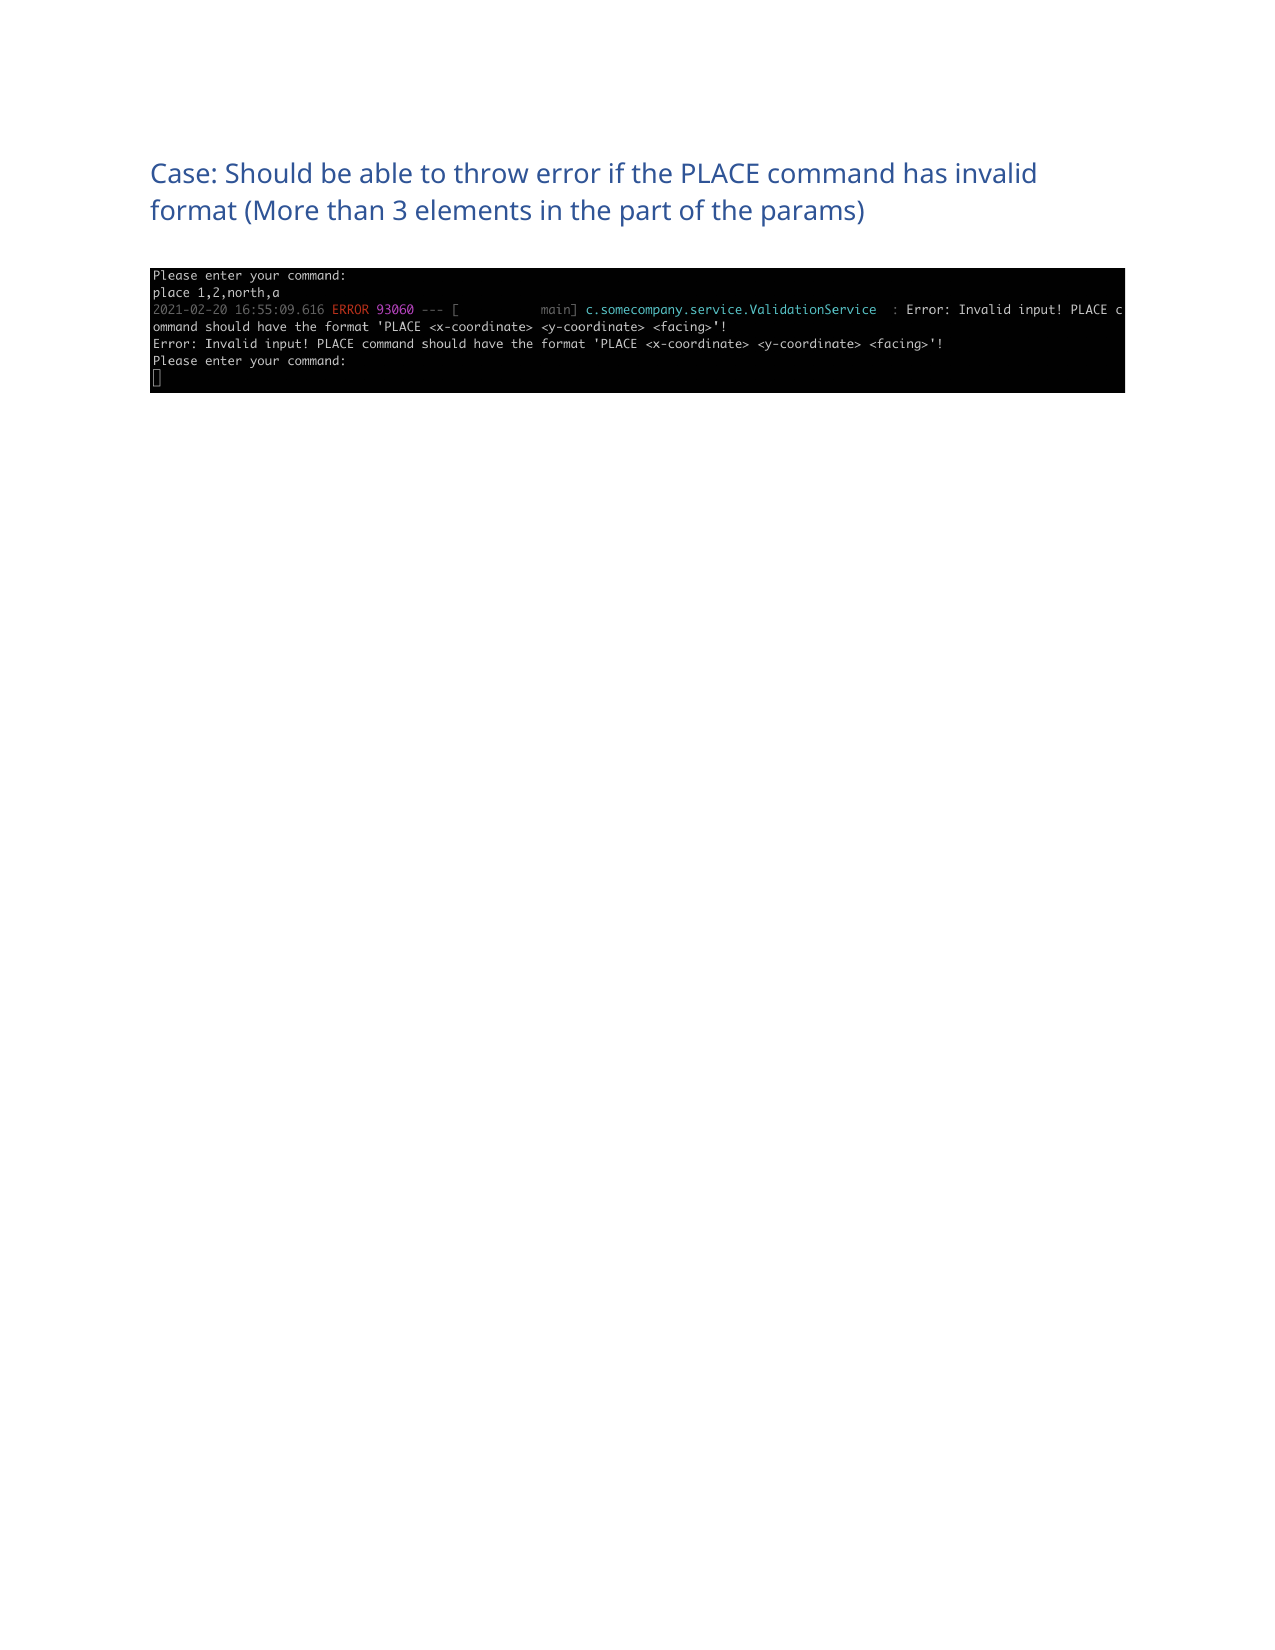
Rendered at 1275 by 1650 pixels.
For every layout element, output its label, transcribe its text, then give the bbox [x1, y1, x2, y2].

subtitle Case: Should be able to throw error if the PLACE command has invalid format (More than 3 elements in the part of the params) [150, 154, 1125, 228]
picture [150, 268, 1125, 393]
